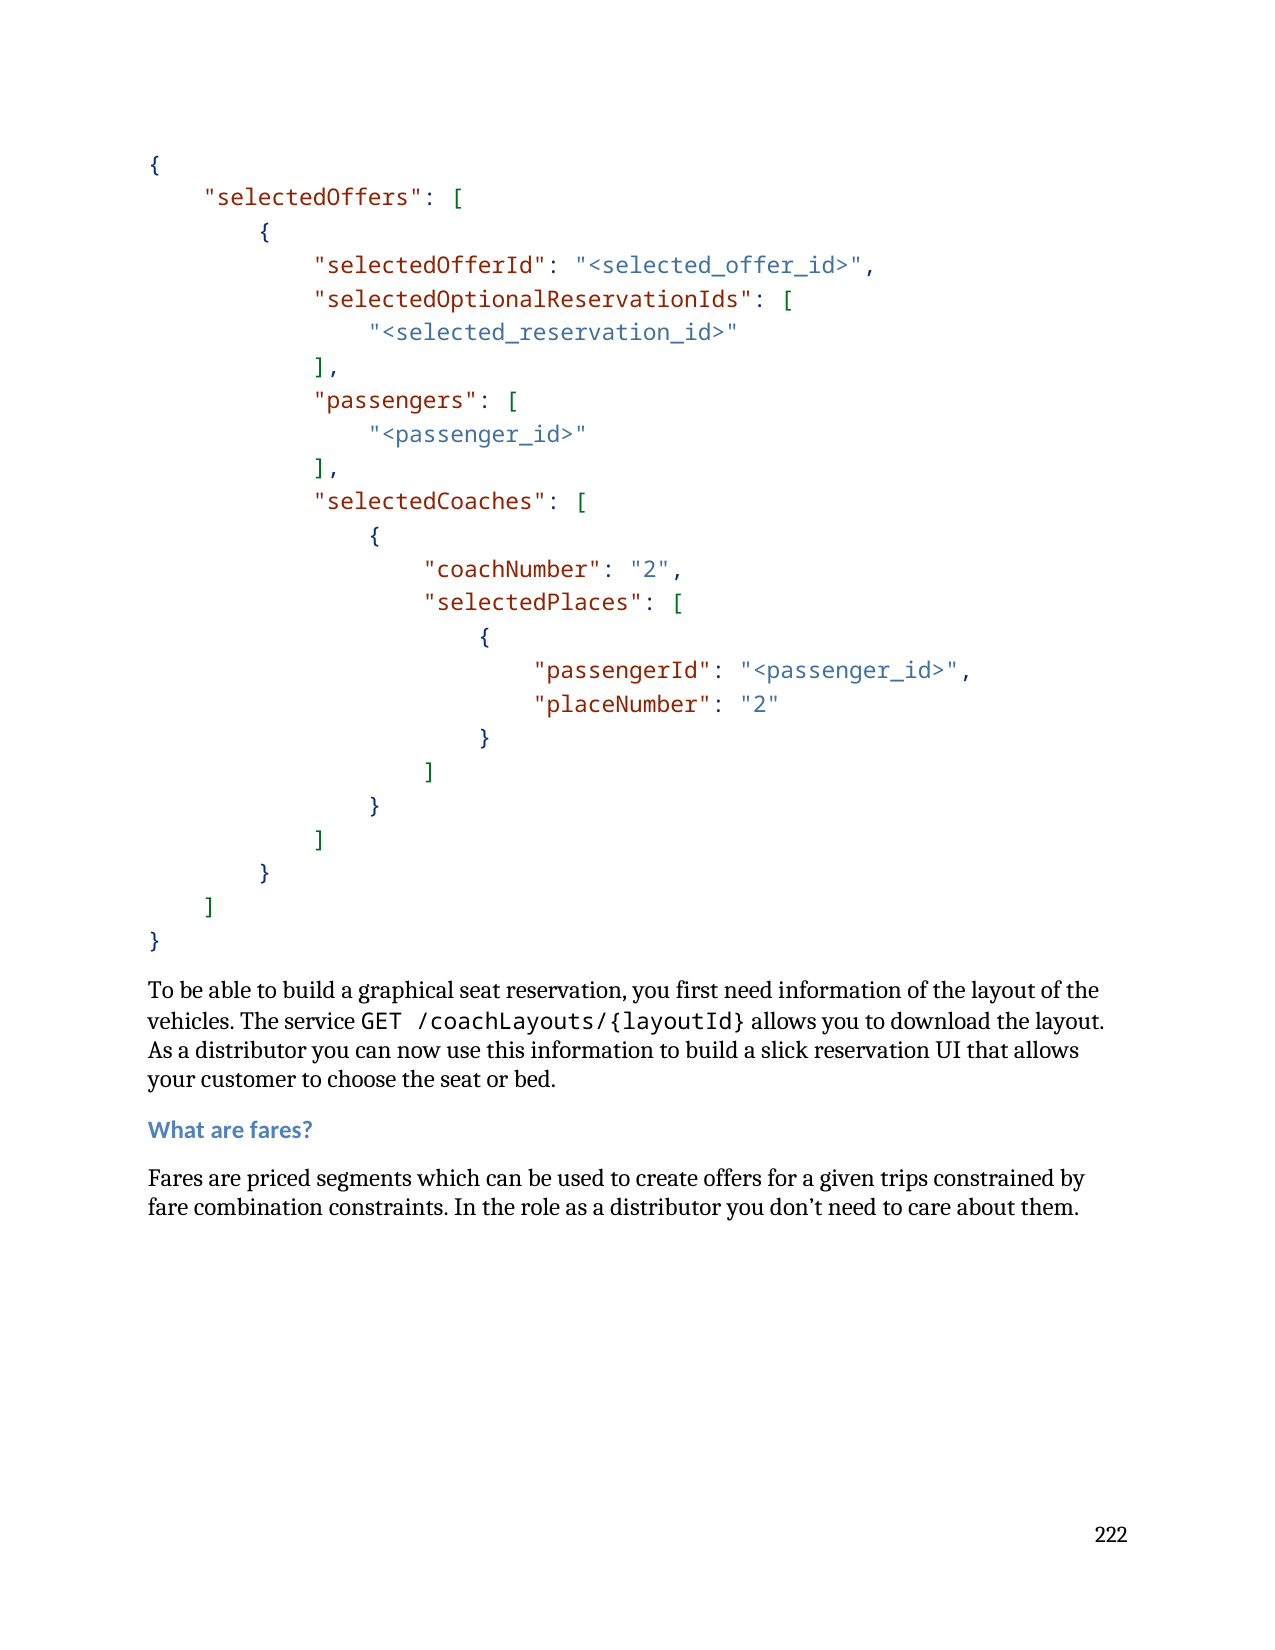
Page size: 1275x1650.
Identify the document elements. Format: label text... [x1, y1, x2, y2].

text To be able to build a graphical seat reservation, you first need information of the layout of the vehicles. The service GET /coachLayouts/{layoutId} allows you to download the layout. As a distributor you can now use this information to build a slick reservation UI that allows your customer to choose the seat or bed. [148, 976, 1127, 1094]
subtitle What are fares? [148, 1115, 1127, 1145]
subtitle { "selectedOffers": [ { "selectedOfferId": "<selected_offer_id>", "selectedOptionalReservationIds": [ "<selected_reservation_id>" ], "passengers": [ "<passenger_id>" ], "selectedCoaches": [ { "coachNumber": "2", "selectedPlaces": [ { "passengerId": "<passenger_id>", "placeNumber": "2" } ] } ] } ] } [148, 148, 1127, 955]
text Fares are priced segments which can be used to create offers for a given trips constrained by fare combination constraints. In the role as a distributor you don’t need to care about them. [148, 1164, 1127, 1221]
